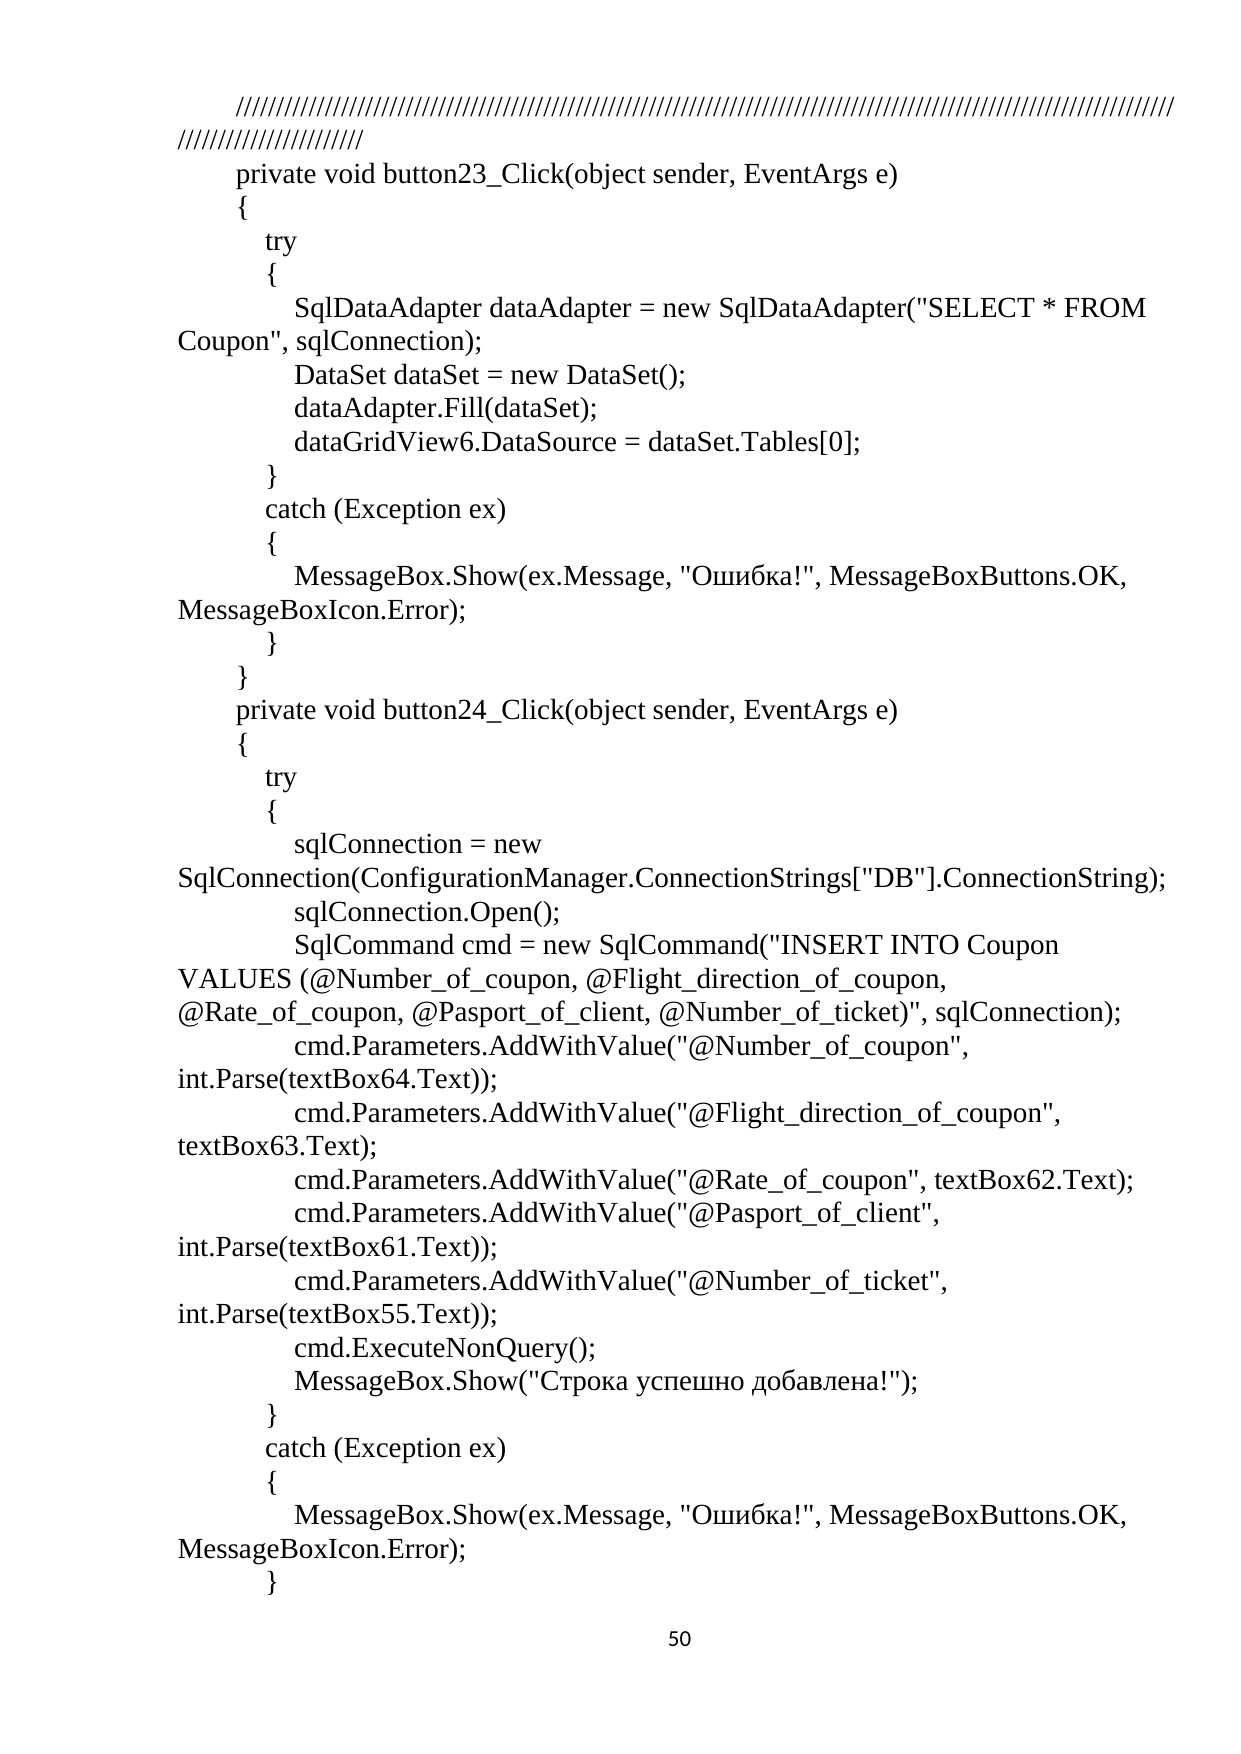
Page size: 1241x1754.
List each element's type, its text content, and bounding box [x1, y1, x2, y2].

text try [177, 223, 1181, 256]
text cmd.Parameters.AddWithValue("@Number_of_ticket", int.Parse(textBox55.Text)); [177, 1263, 1181, 1330]
text { [177, 256, 1181, 290]
text cmd.Parameters.AddWithValue("@Number_of_coupon", int.Parse(textBox64.Text)); [177, 1028, 1181, 1095]
text try [177, 759, 1181, 793]
text { [177, 525, 1181, 558]
text } [177, 625, 1181, 659]
text { [177, 1464, 1181, 1497]
text cmd.ExecuteNonQuery(); [177, 1330, 1181, 1363]
text { [177, 189, 1181, 223]
text { [177, 793, 1181, 827]
text } [177, 659, 1181, 692]
text cmd.Parameters.AddWithValue("@Pasport_of_client", int.Parse(textBox61.Text)); [177, 1196, 1181, 1263]
text catch (Exception ex) [177, 491, 1181, 525]
text private void button24_Click(object sender, EventArgs e) [177, 692, 1181, 726]
text MessageBox.Show(ex.Message, "Ошибка!", MessageBoxButtons.OK, MessageBoxIcon.Error); [177, 1497, 1181, 1564]
text } [177, 458, 1181, 491]
text dataGridView6.DataSource = dataSet.Tables[0]; [177, 424, 1181, 458]
text cmd.Parameters.AddWithValue("@Rate_of_coupon", textBox62.Text); [177, 1162, 1181, 1196]
text MessageBox.Show("Строка успешно добавлена!"); [177, 1363, 1181, 1397]
text catch (Exception ex) [177, 1430, 1181, 1464]
text SqlCommand cmd = new SqlCommand("INSERT INTO Coupon VALUES (@Number_of_coupon, @Flight_direction_of_coupon, @Rate_of_coupon, @Pasport_of_client, @Number_of_ticket)", sqlConnection); [177, 927, 1181, 1028]
text sqlConnection = new SqlConnection(ConfigurationManager.ConnectionStrings["DB"].ConnectionString); [177, 827, 1181, 894]
text cmd.Parameters.AddWithValue("@Flight_direction_of_coupon", textBox63.Text); [177, 1095, 1181, 1162]
text private void button23_Click(object sender, EventArgs e) [177, 156, 1181, 189]
text } [177, 1564, 1181, 1598]
text } [177, 1397, 1181, 1430]
text SqlDataAdapter dataAdapter = new SqlDataAdapter("SELECT * FROM Coupon", sqlConnection); [177, 290, 1181, 357]
text sqlConnection.Open(); [177, 894, 1181, 927]
text { [177, 726, 1181, 759]
text dataAdapter.Fill(dataSet); [177, 391, 1181, 424]
text /////////////////////////////////////////////////////////////////////////////////////////////////////////////////////////////////////////// [177, 89, 1181, 156]
text DataSet dataSet = new DataSet(); [177, 357, 1181, 391]
text MessageBox.Show(ex.Message, "Ошибка!", MessageBoxButtons.OK, MessageBoxIcon.Error); [177, 558, 1181, 625]
